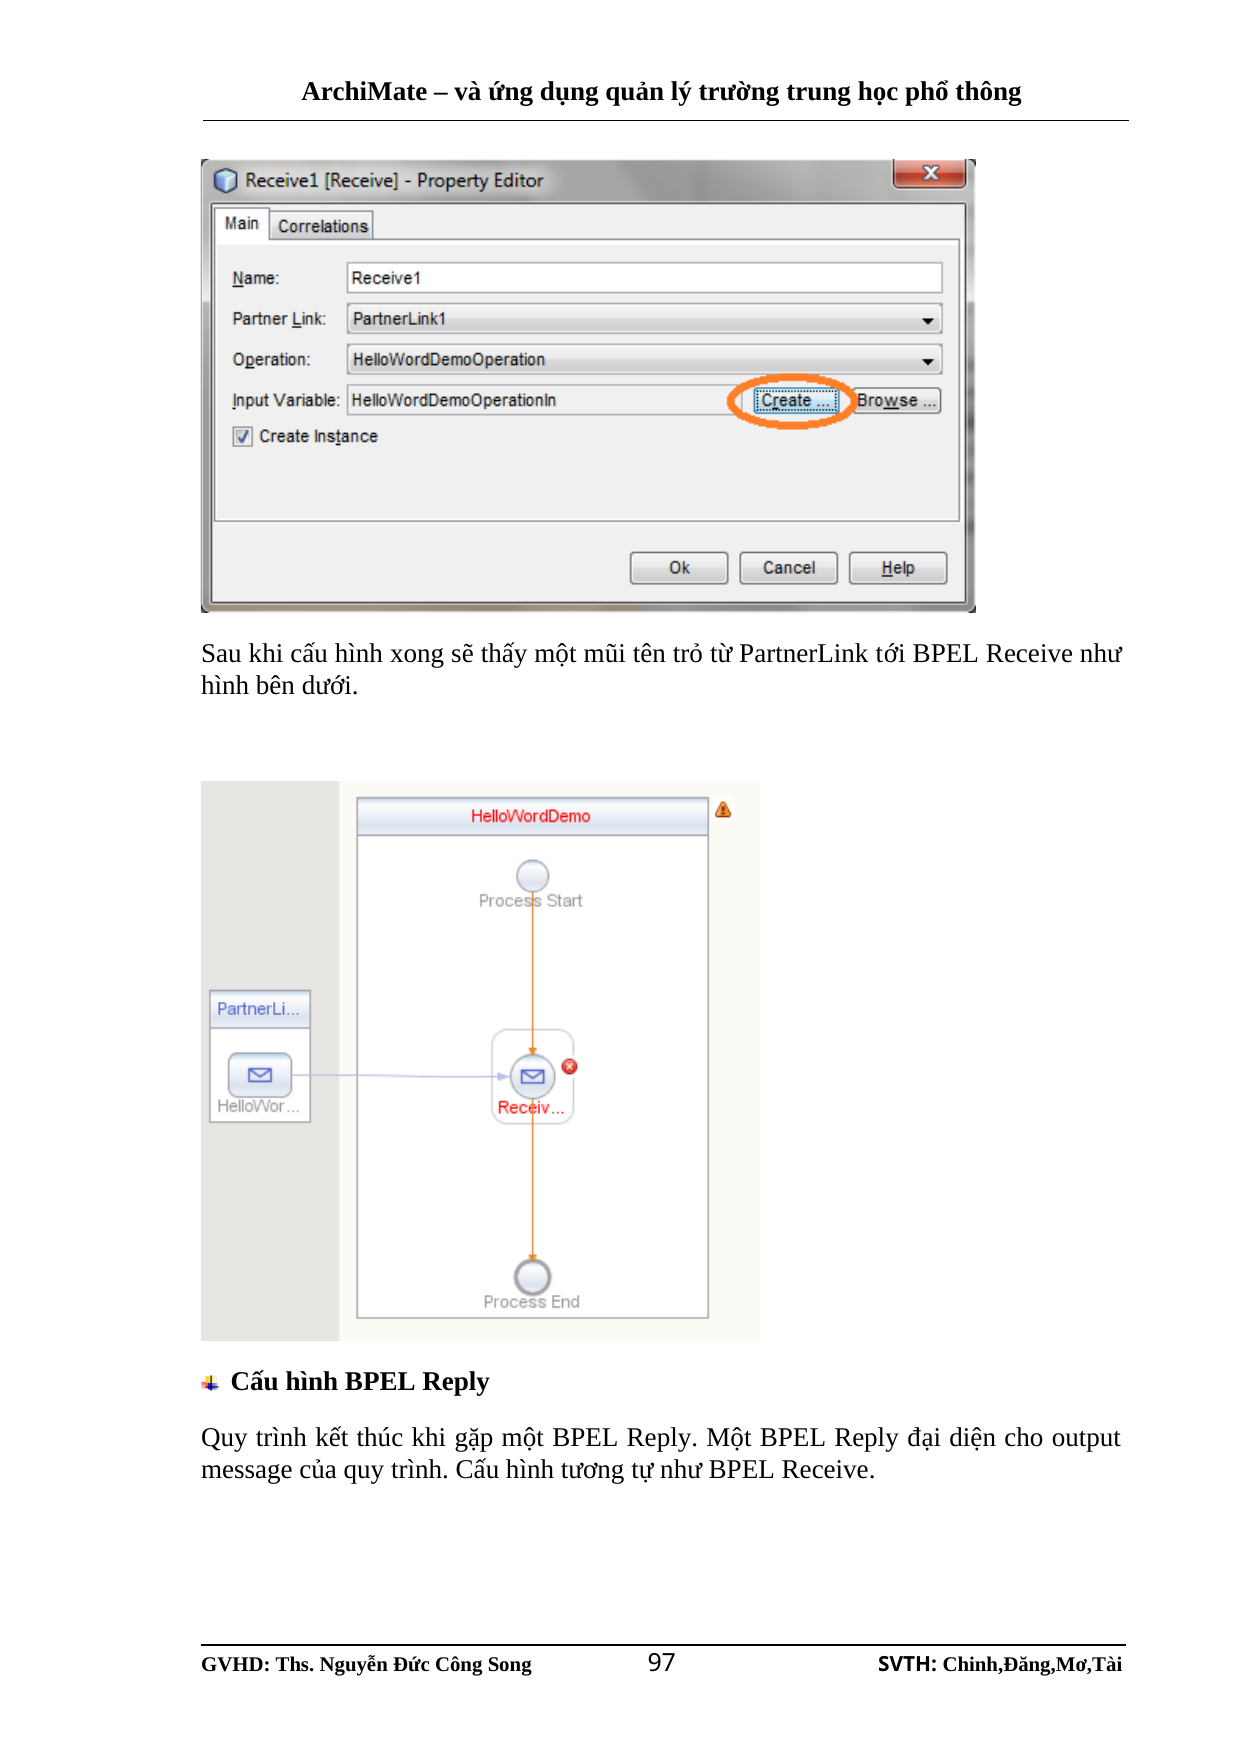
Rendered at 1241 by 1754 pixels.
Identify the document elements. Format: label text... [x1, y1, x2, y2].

text Cấu hình BPEL Reply [201, 1365, 1122, 1397]
picture [200, 781, 761, 1341]
text Sau khi cấu hình xong sẽ thấy một mũi tên trỏ từ PartnerLink tới BPEL Receive như hình bên dưới. [201, 638, 1122, 700]
picture [201, 1374, 219, 1391]
text Quy trình kết thúc khi gặp một BPEL Reply. Một BPEL Reply đại diện cho output message của quy trình. Cấu hình tương tự như BPEL Receive. [201, 1422, 1122, 1484]
picture [200, 159, 976, 613]
